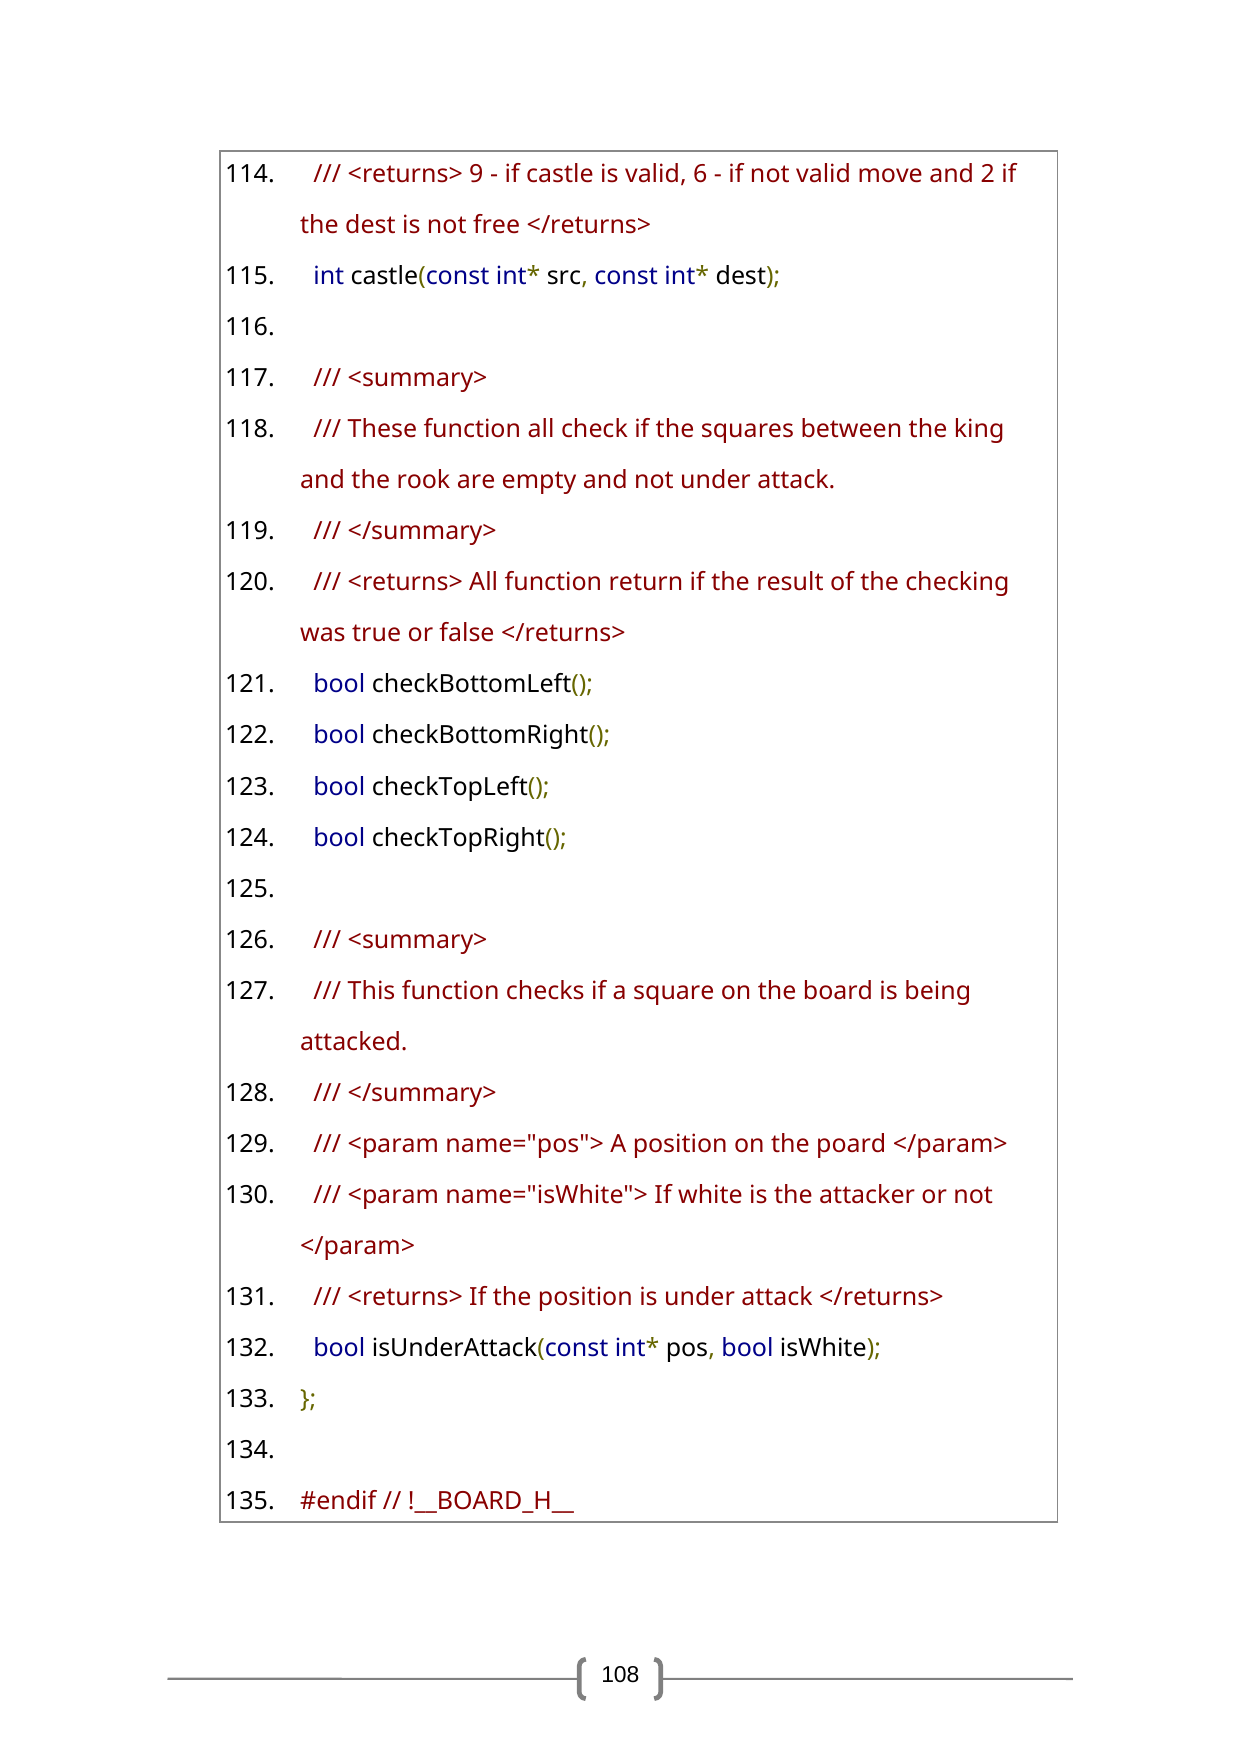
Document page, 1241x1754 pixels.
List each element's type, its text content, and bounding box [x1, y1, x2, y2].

list bool checkTopRight(); [221, 813, 1057, 853]
list /// <returns> If the position is under attack </returns> [221, 1273, 1057, 1313]
list /// <returns> 9 - if castle is valid, 6 - if not valid move and 2 if the dest is not free </returns> [221, 152, 1057, 241]
list /// </summary> [221, 507, 1057, 547]
list }; [221, 1375, 1057, 1415]
list /// <summary> [221, 354, 1057, 394]
list /// <summary> [221, 916, 1057, 955]
list int castle(const int* src, const int* dest); [221, 252, 1057, 292]
list bool checkBottomRight(); [221, 711, 1057, 751]
list bool checkBottomLeft(); [221, 660, 1057, 700]
list bool checkTopLeft(); [221, 762, 1057, 802]
list /// This function checks if a square on the board is being attacked. [221, 967, 1057, 1057]
list /// <param name="pos"> A position on the poard </param> [221, 1120, 1057, 1159]
list /// <param name="isWhite"> If white is the attacker or not </param> [221, 1171, 1057, 1262]
list /// </summary> [221, 1069, 1057, 1108]
list bool isUnderAttack(const int* pos, bool isWhite); [221, 1324, 1057, 1364]
list /// These function all check if the squares between the king and the rook are empty and not under attack. [221, 405, 1057, 496]
list /// <returns> All function return if the result of the checking was true or false </returns> [221, 558, 1057, 649]
list #endif // !__BOARD_H__ [221, 1477, 1057, 1521]
